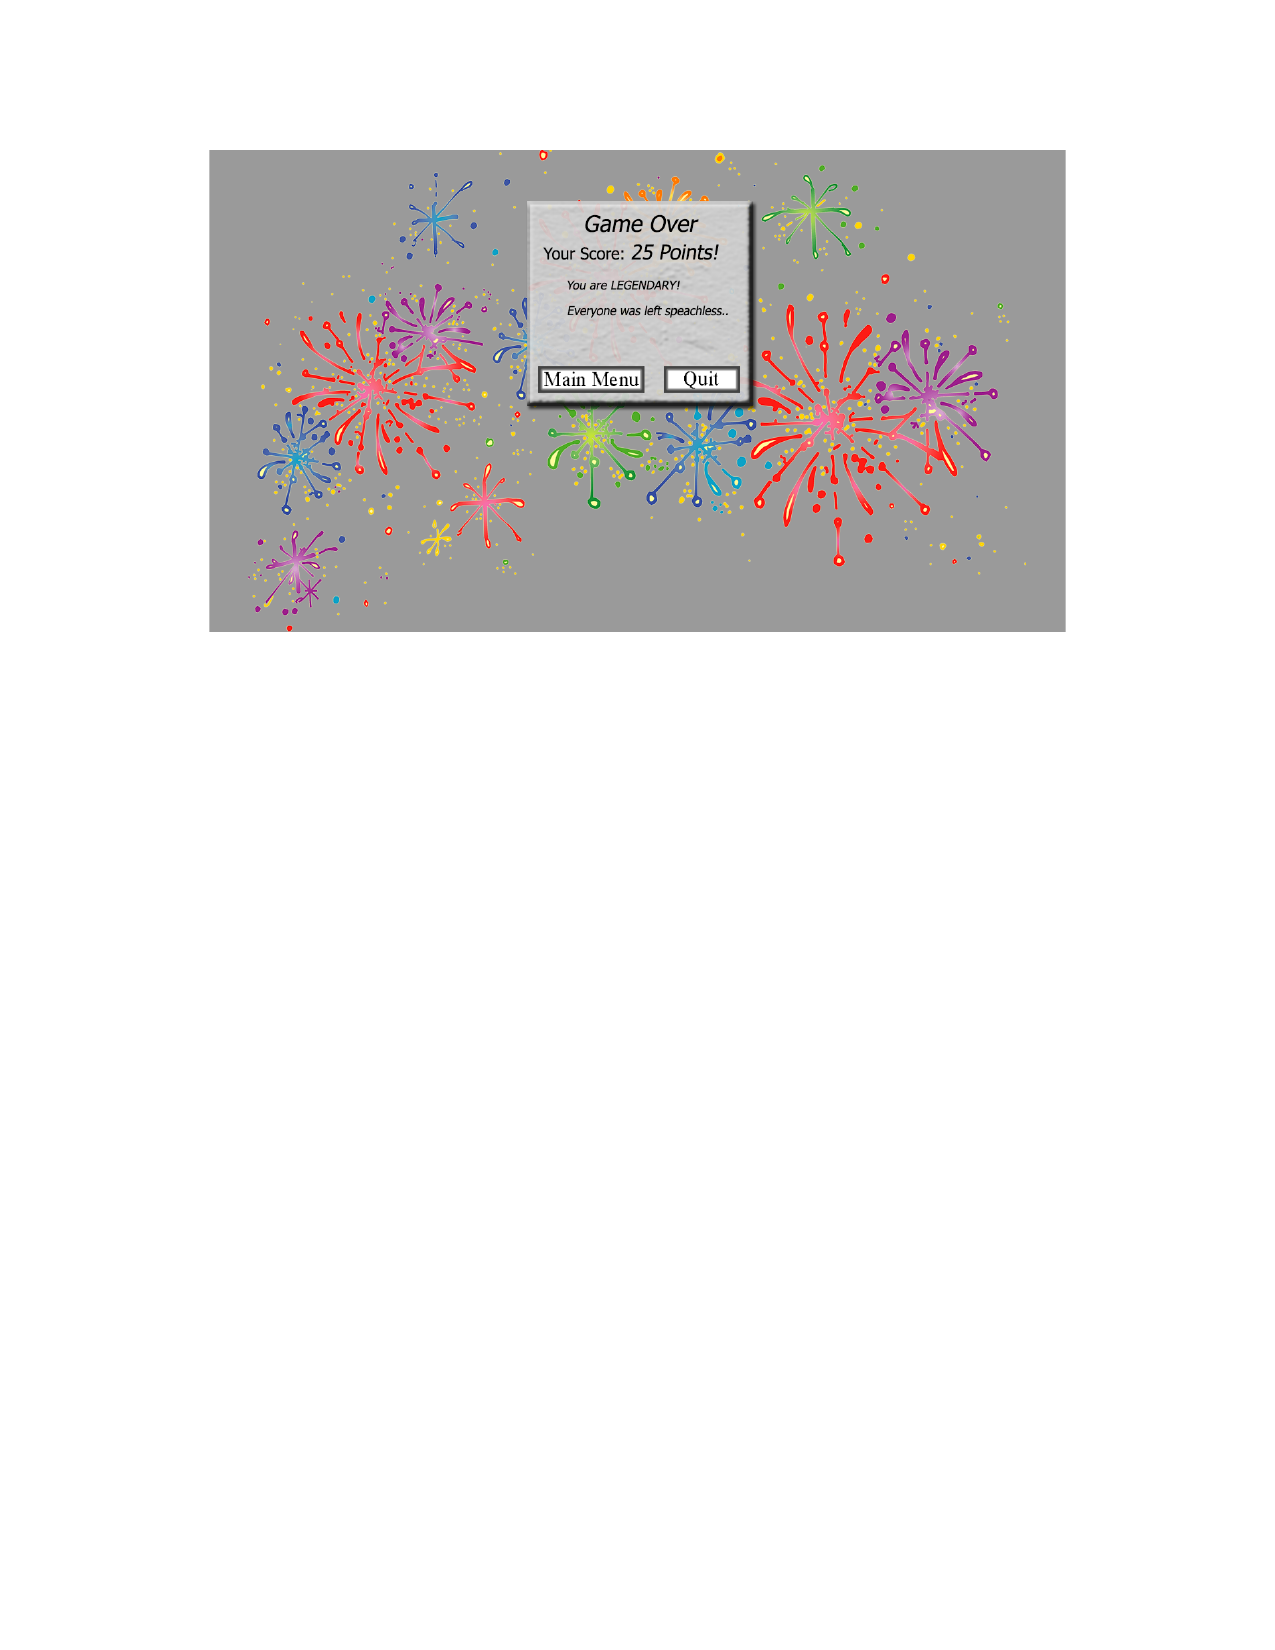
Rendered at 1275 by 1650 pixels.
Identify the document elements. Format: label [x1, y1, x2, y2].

picture [209, 150, 1066, 632]
